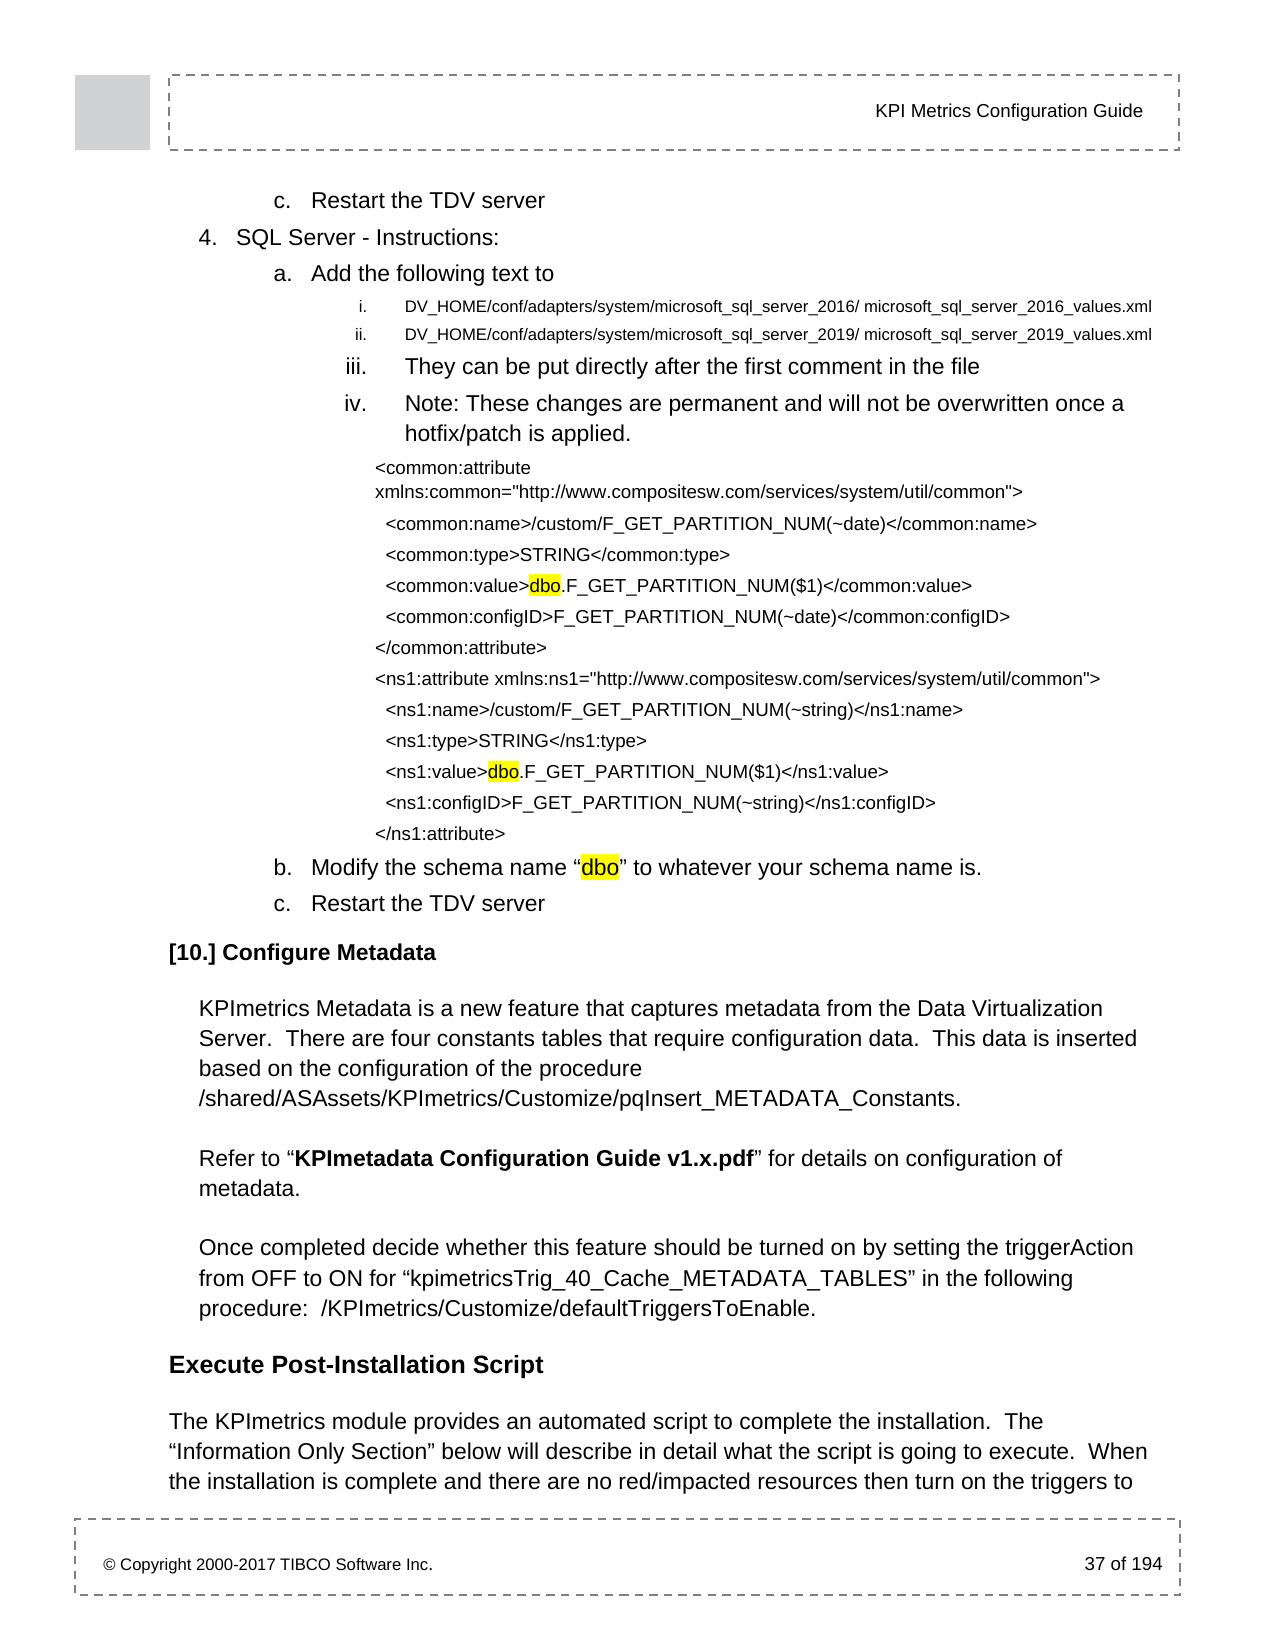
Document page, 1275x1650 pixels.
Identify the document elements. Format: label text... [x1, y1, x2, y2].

text <ns1:type>STRING</ns1:type> [375, 729, 1161, 751]
list DV_HOME/conf/adapters/system/microsoft_sql_server_2016/ microsoft_sql_server_2016_values.xml [367, 297, 1161, 316]
list Add the following text to [273, 260, 1161, 287]
text <common:configID>F_GET_PARTITION_NUM(~date)</common:configID> [375, 605, 1161, 627]
text <common:name>/custom/F_GET_PARTITION_NUM(~date)</common:name> [375, 512, 1161, 534]
text <ns1:attribute xmlns:ns1="http://www.compositesw.com/services/system/util/common"> [375, 667, 1161, 689]
list DV_HOME/conf/adapters/system/microsoft_sql_server_2019/ microsoft_sql_server_2019_values.xml [367, 325, 1161, 344]
text Refer to “KPImetadata Configuration Guide v1.x.pdf” for details on configuration of metadata. [199, 1145, 1162, 1201]
text </common:attribute> [375, 636, 1161, 658]
text <ns1:configID>F_GET_PARTITION_NUM(~string)</ns1:configID> [375, 792, 1161, 813]
text <ns1:name>/custom/F_GET_PARTITION_NUM(~string)</ns1:name> [375, 698, 1161, 720]
text </ns1:attribute> [375, 823, 1161, 844]
list Modify the schema name “dbo” to whatever your schema name is. [273, 854, 581, 880]
text KPImetrics Metadata is a new feature that captures metadata from the Data Virtualization Server. There are four constants tables that require configuration data. This data is inserted based on the configuration of the procedure /shared/ASAssets/KPImetrics/Customize/pqInsert_METADATA_Constants. [199, 995, 1162, 1112]
text <common:type>STRING</common:type> [375, 543, 1161, 565]
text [169, 1408, 1162, 1494]
text Once completed decide whether this feature should be turned on by setting the triggerAction from OFF to ON for “kpimetricsTrig_40_Cache_METADATA_TABLES” in the following procedure: /KPImetrics/Customize/defaultTriggersToEnable. [199, 1234, 1162, 1321]
list Note: These changes are permanent and will not be overwritten once a hotfix/patch is applied. [367, 390, 1161, 446]
subtitle [10.] Configure Metadata [169, 939, 1162, 966]
list They can be put directly after the first comment in the file [367, 353, 1161, 380]
text <ns1:value>dbo.F_GET_PARTITION_NUM($1)</ns1:value> [519, 761, 1161, 782]
list Modify the schema name “dbo” to whatever your schema name is. [619, 854, 1161, 880]
subtitle Execute Post-Installation Script [169, 1350, 1162, 1379]
list Restart the TDV server [273, 187, 1161, 214]
list Restart the TDV server [273, 890, 1161, 917]
text <common:attribute xmlns:common="http://www.compositesw.com/services/system/util/common"> [375, 456, 1161, 503]
list SQL Server - Instructions: [198, 224, 1161, 250]
text <common:value>dbo.F_GET_PARTITION_NUM($1)</common:value> [375, 574, 529, 596]
text <common:value>dbo.F_GET_PARTITION_NUM($1)</common:value> [561, 574, 1161, 596]
